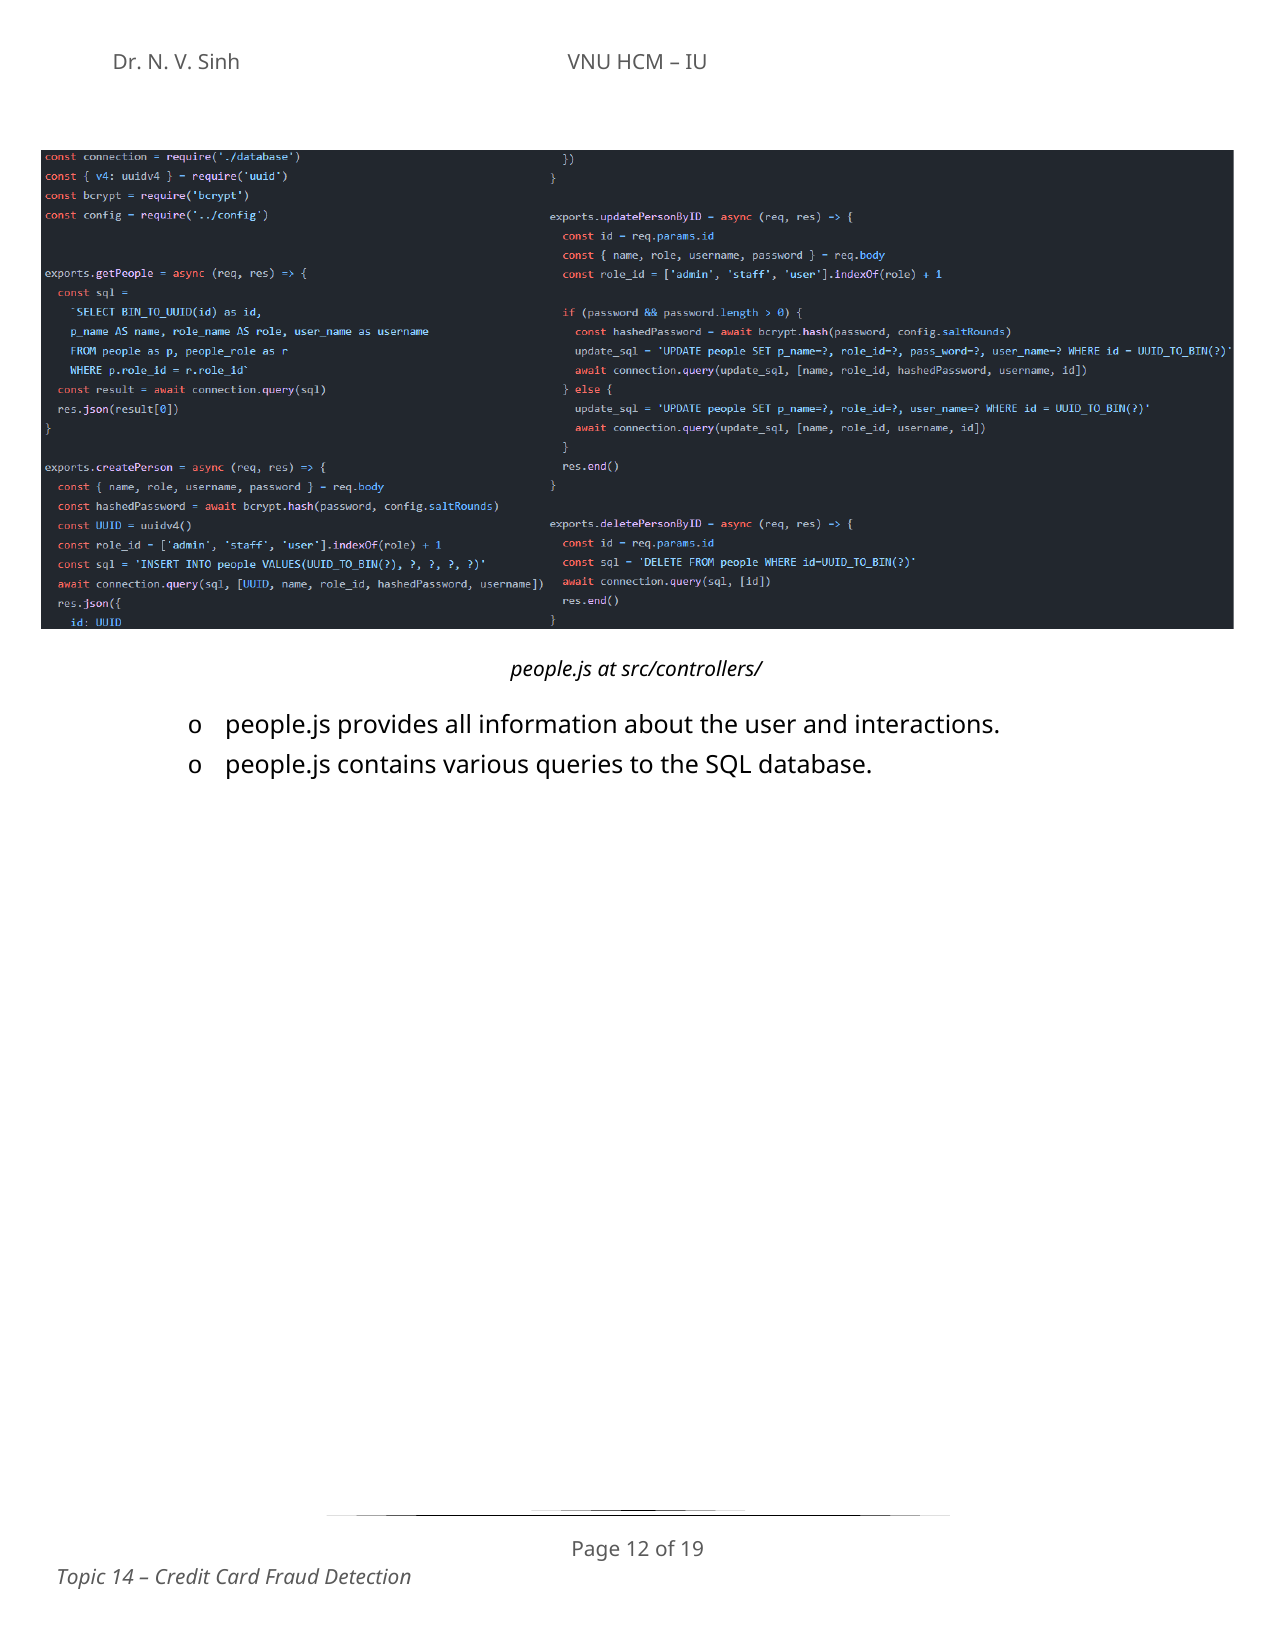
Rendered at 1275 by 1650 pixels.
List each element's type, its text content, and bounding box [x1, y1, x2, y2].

list people.js provides all information about the user and interactions. [187, 707, 1124, 741]
list people.js contains various queries to the SQL database. [187, 746, 1124, 781]
picture [41, 150, 1234, 629]
text people.js at src/controllers/ [2, 654, 1272, 682]
